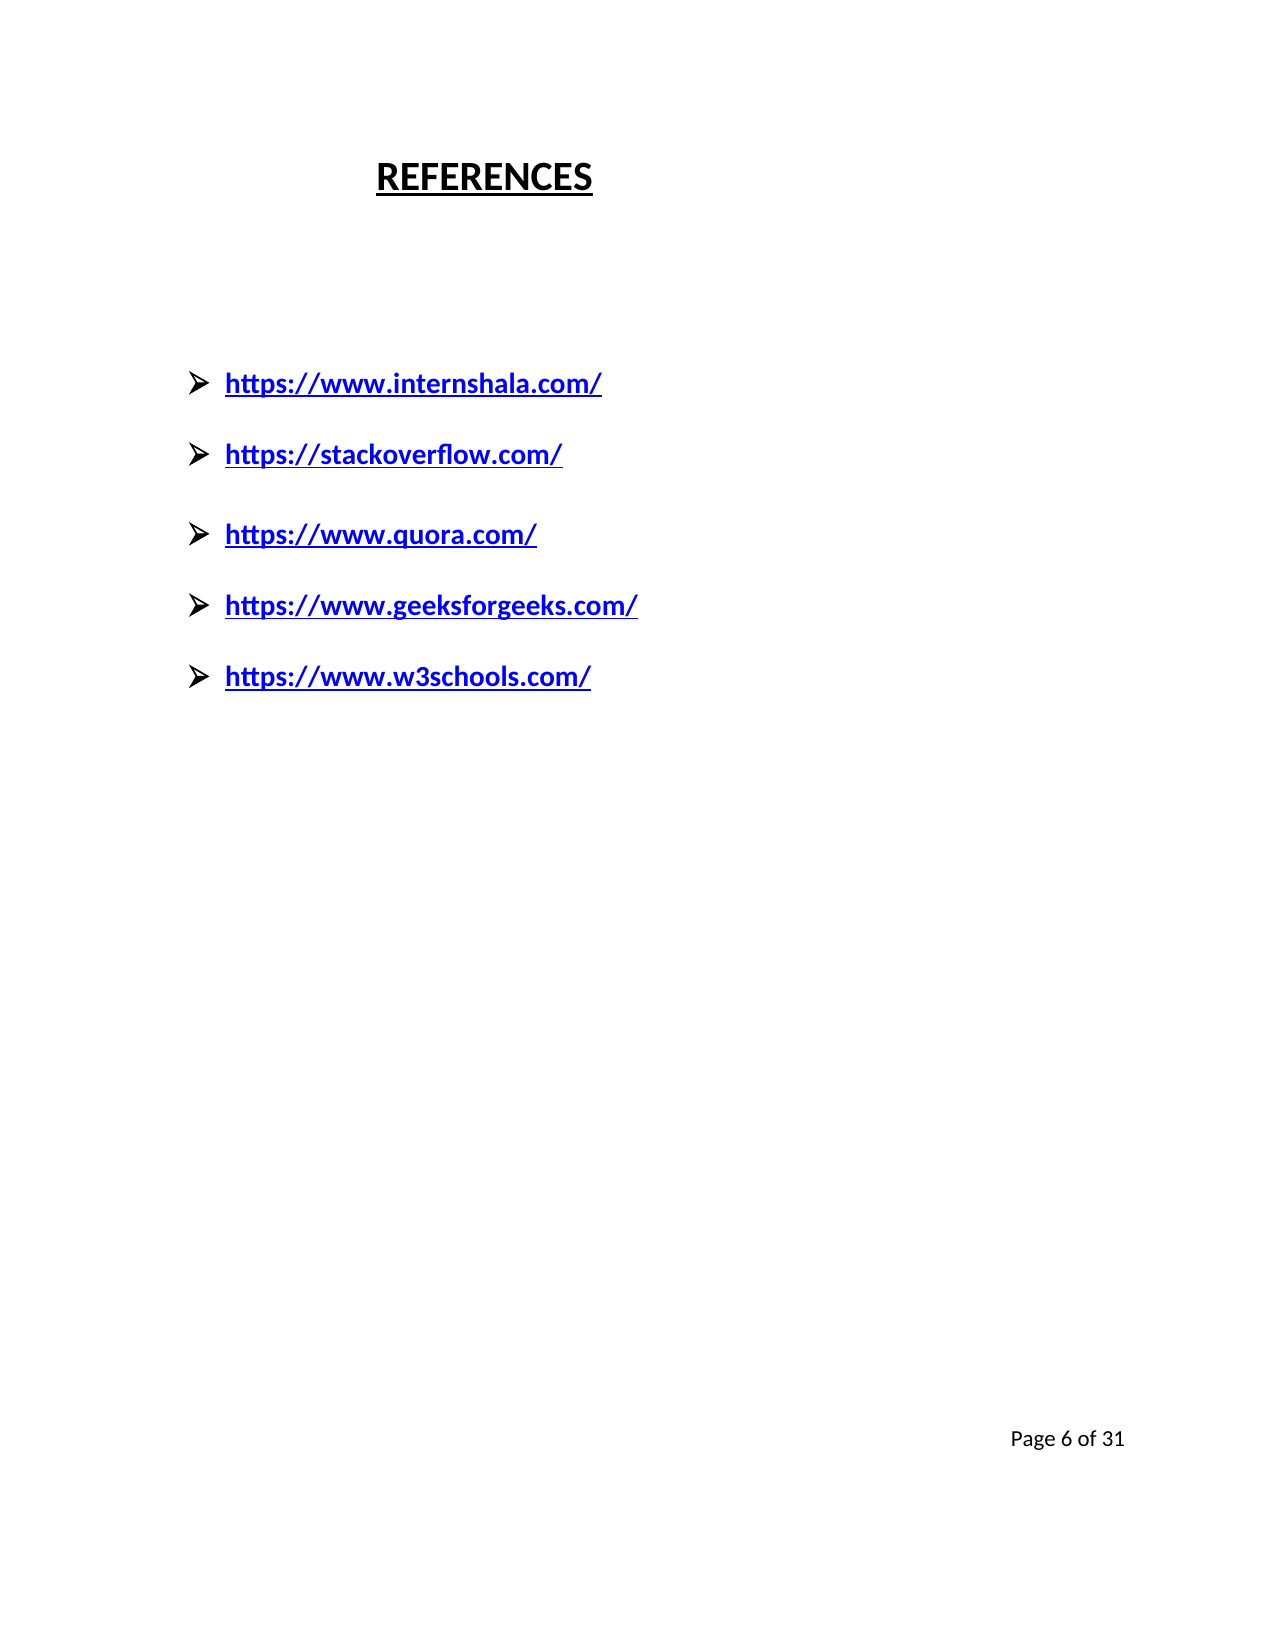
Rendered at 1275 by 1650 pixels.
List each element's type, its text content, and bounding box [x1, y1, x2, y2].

text Page 6 of 31 [187, 1424, 1125, 1452]
text REFERENCES [150, 150, 1125, 201]
list https://www.internshala.com/ [187, 365, 1125, 401]
list https://www.quora.com/ [187, 516, 1125, 552]
list https://www.geeksforgeeks.com/ [187, 587, 1125, 623]
list https://www.w3schools.com/ [187, 658, 1125, 694]
list https://stackoverflow.com/ [187, 436, 1125, 472]
